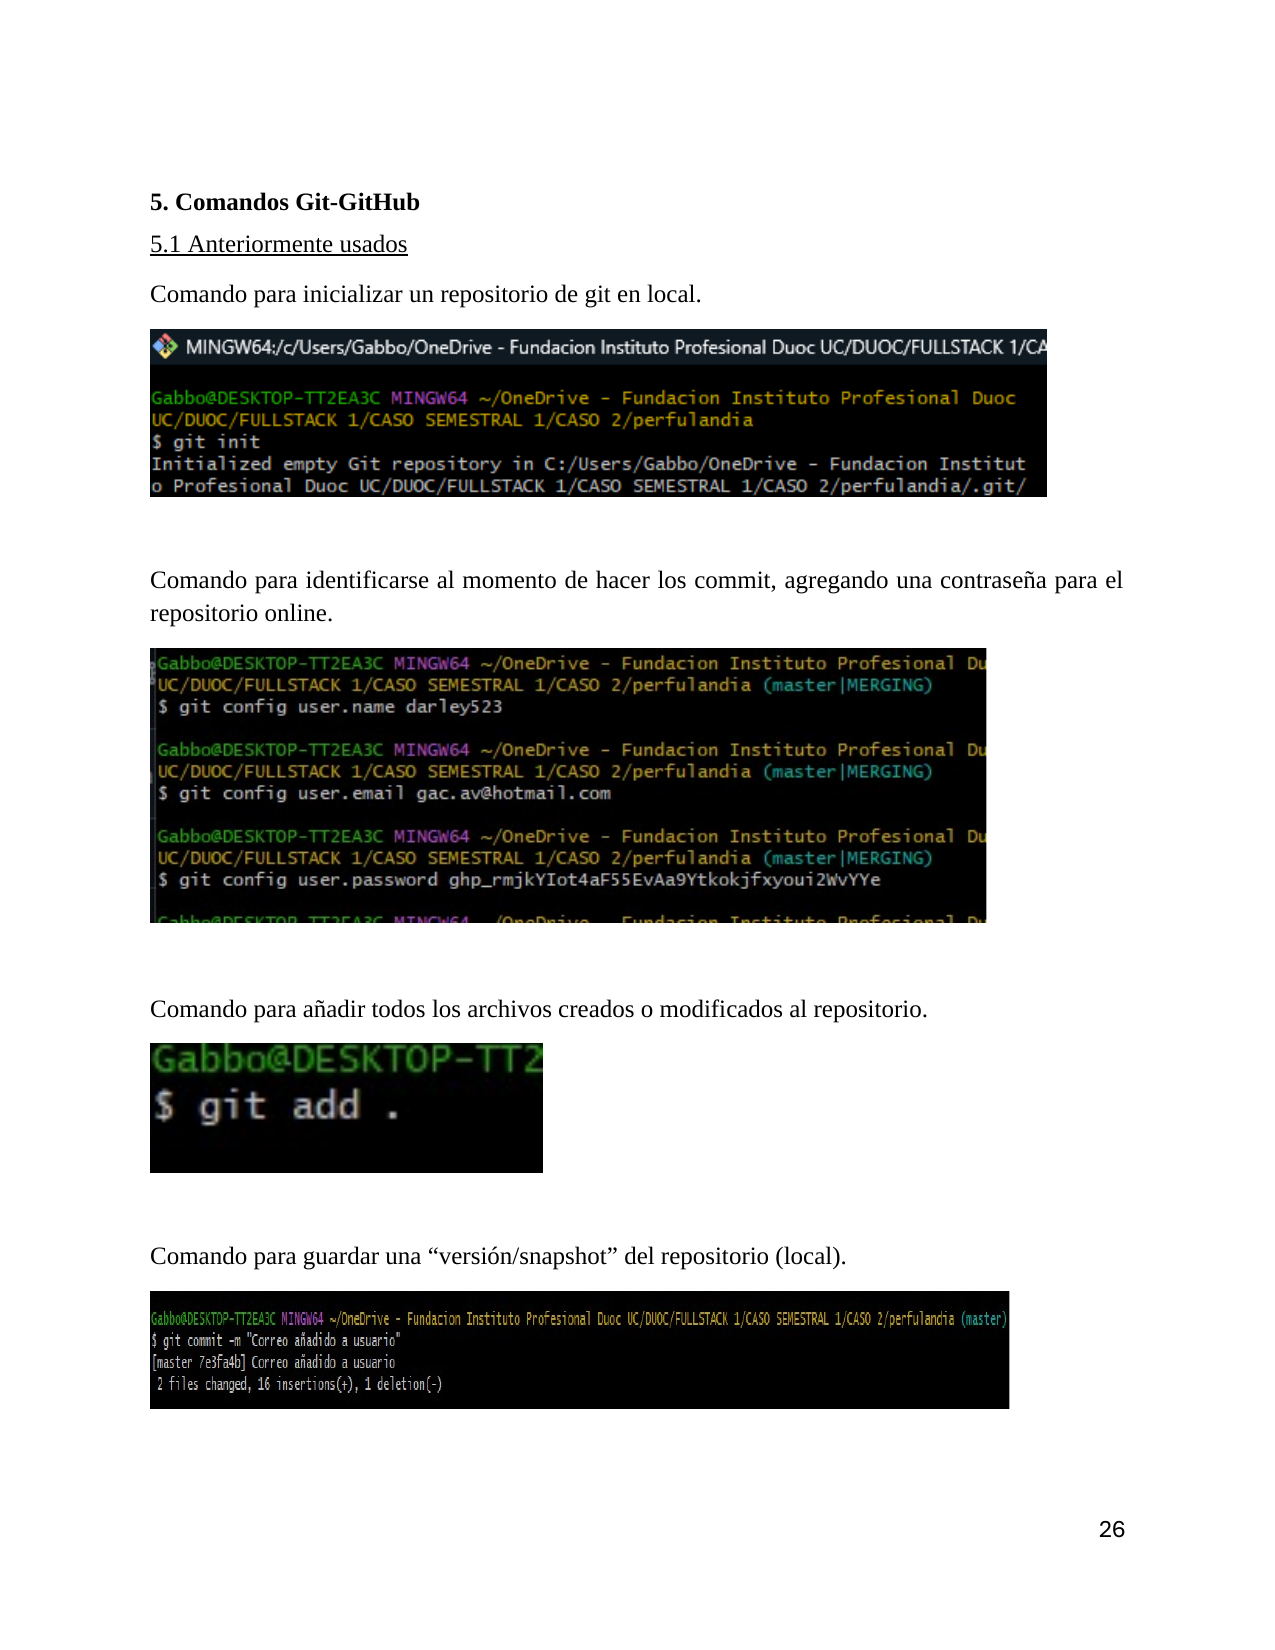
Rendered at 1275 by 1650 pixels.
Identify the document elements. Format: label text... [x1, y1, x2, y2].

text Comando para guardar una “versión/snapshot” del repositorio (local). [150, 1241, 1125, 1270]
picture [150, 1291, 1010, 1409]
text Comando para identificarse al momento de hacer los commit, agregando una contraseña para el repositorio online. [150, 565, 1125, 627]
picture [150, 648, 987, 923]
text Comando para añadir todos los archivos creados o modificados al repositorio. [150, 994, 1125, 1023]
text Comando para inicializar un repositorio de git en local. [150, 279, 1125, 308]
subtitle 5. Comandos Git-GitHub [150, 187, 1125, 216]
picture [150, 1043, 543, 1173]
picture [150, 329, 1047, 497]
subtitle 5.1 Anteriormente usados [150, 229, 1125, 258]
